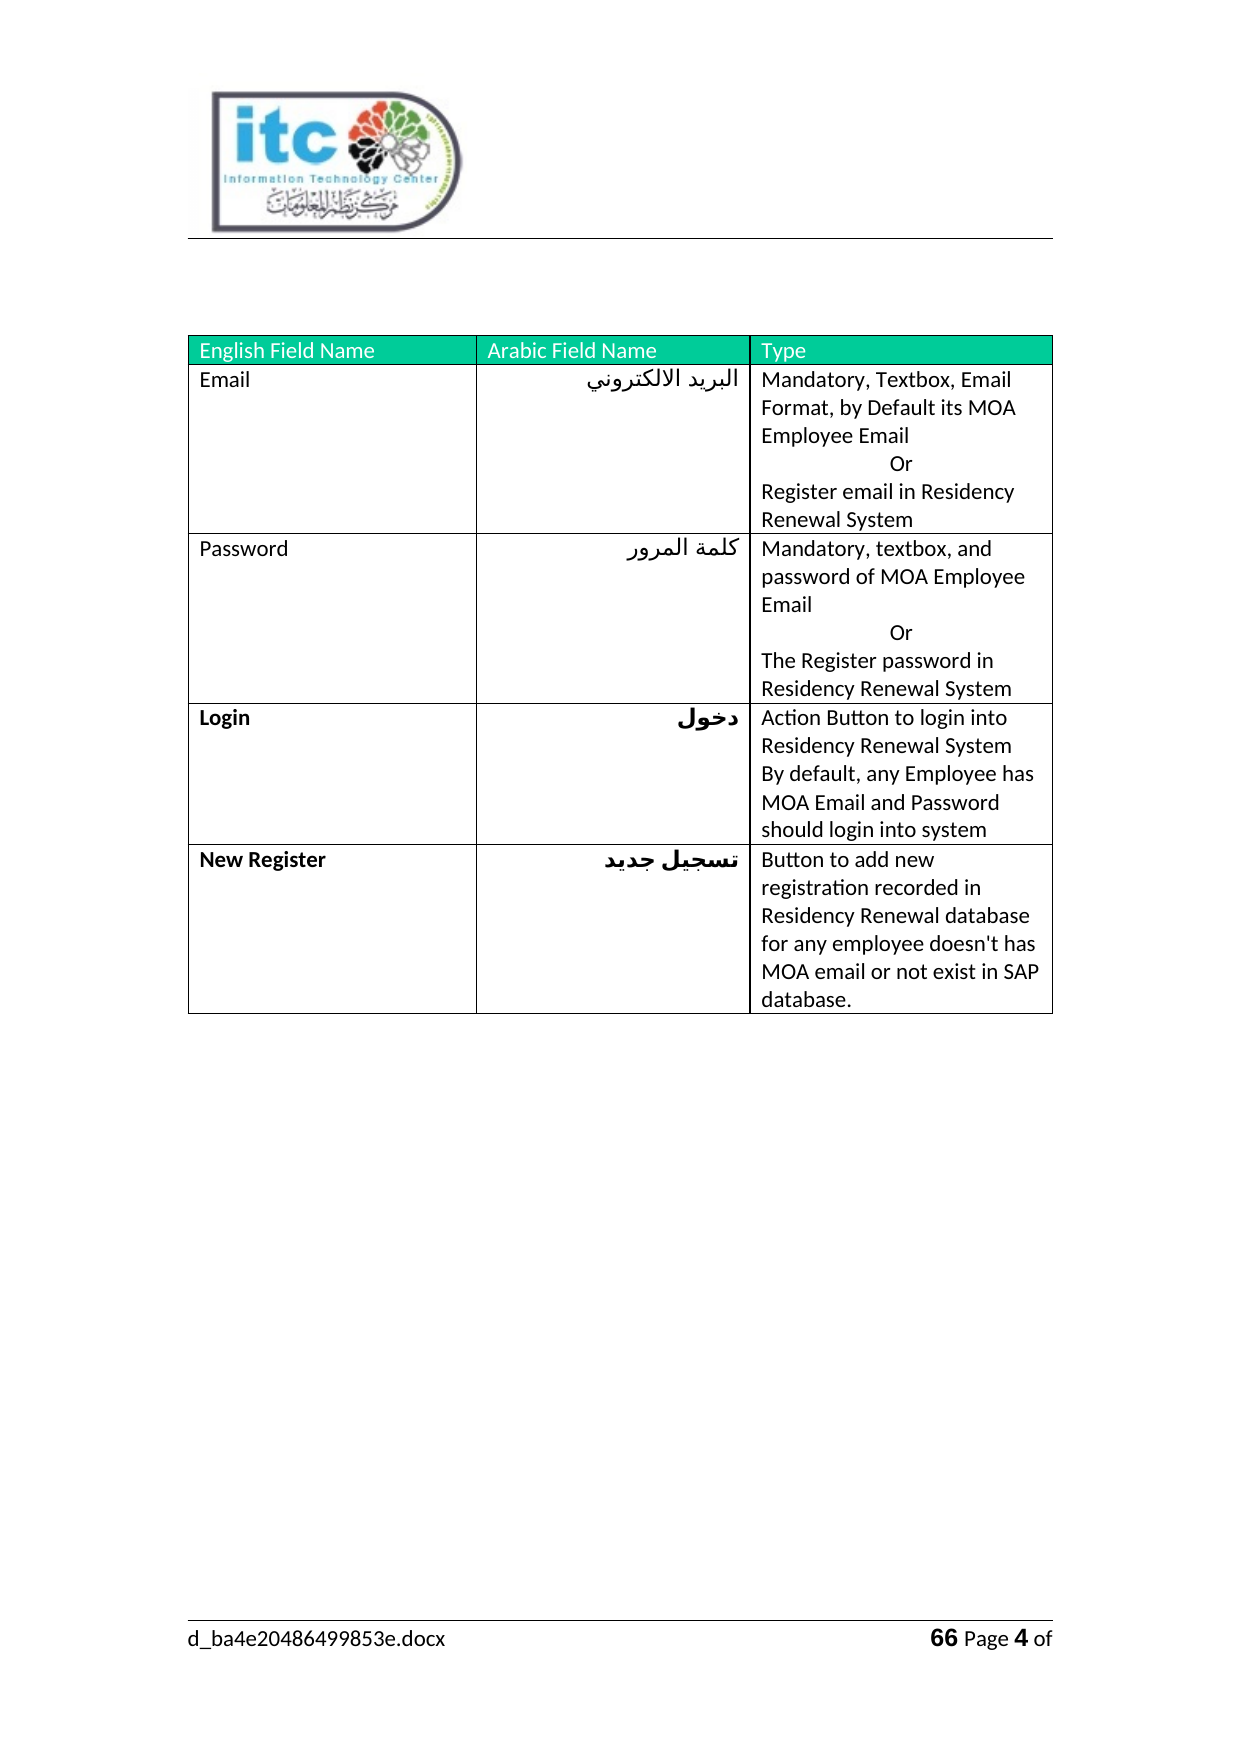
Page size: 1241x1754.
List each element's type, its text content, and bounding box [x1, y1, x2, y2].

table_cell تسجيل جديد [477, 845, 749, 1013]
table_header Arabic Field Name [477, 336, 749, 364]
table_header English Field Name [189, 336, 476, 364]
table_cell البريد الالكتروني [477, 365, 749, 533]
table_cell دخول [477, 704, 749, 844]
picture [187, 73, 468, 238]
table_cell Login [189, 704, 476, 844]
table_cell كلمة المرور [477, 534, 749, 702]
table_cell Password [189, 534, 476, 702]
table_cell Mandatory, textbox, and password of MOA Employee Email Or The Register password in Residency Renewal System [751, 534, 1052, 702]
table_cell New Register [189, 845, 476, 1013]
table_cell Button to add new registration recorded in Residency Renewal database for any employee doesn't has MOA email or not exist in SAP database. [751, 845, 1052, 1013]
table_header Type [751, 336, 1052, 364]
table_cell Mandatory, Textbox, Email Format, by Default its MOA Employee Email Or Register email in Residency Renewal System [751, 365, 1052, 533]
table_cell Email [189, 365, 476, 533]
table_cell Action Button to login into Residency Renewal System By default, any Employee has MOA Email and Password should login into system [751, 704, 1052, 844]
